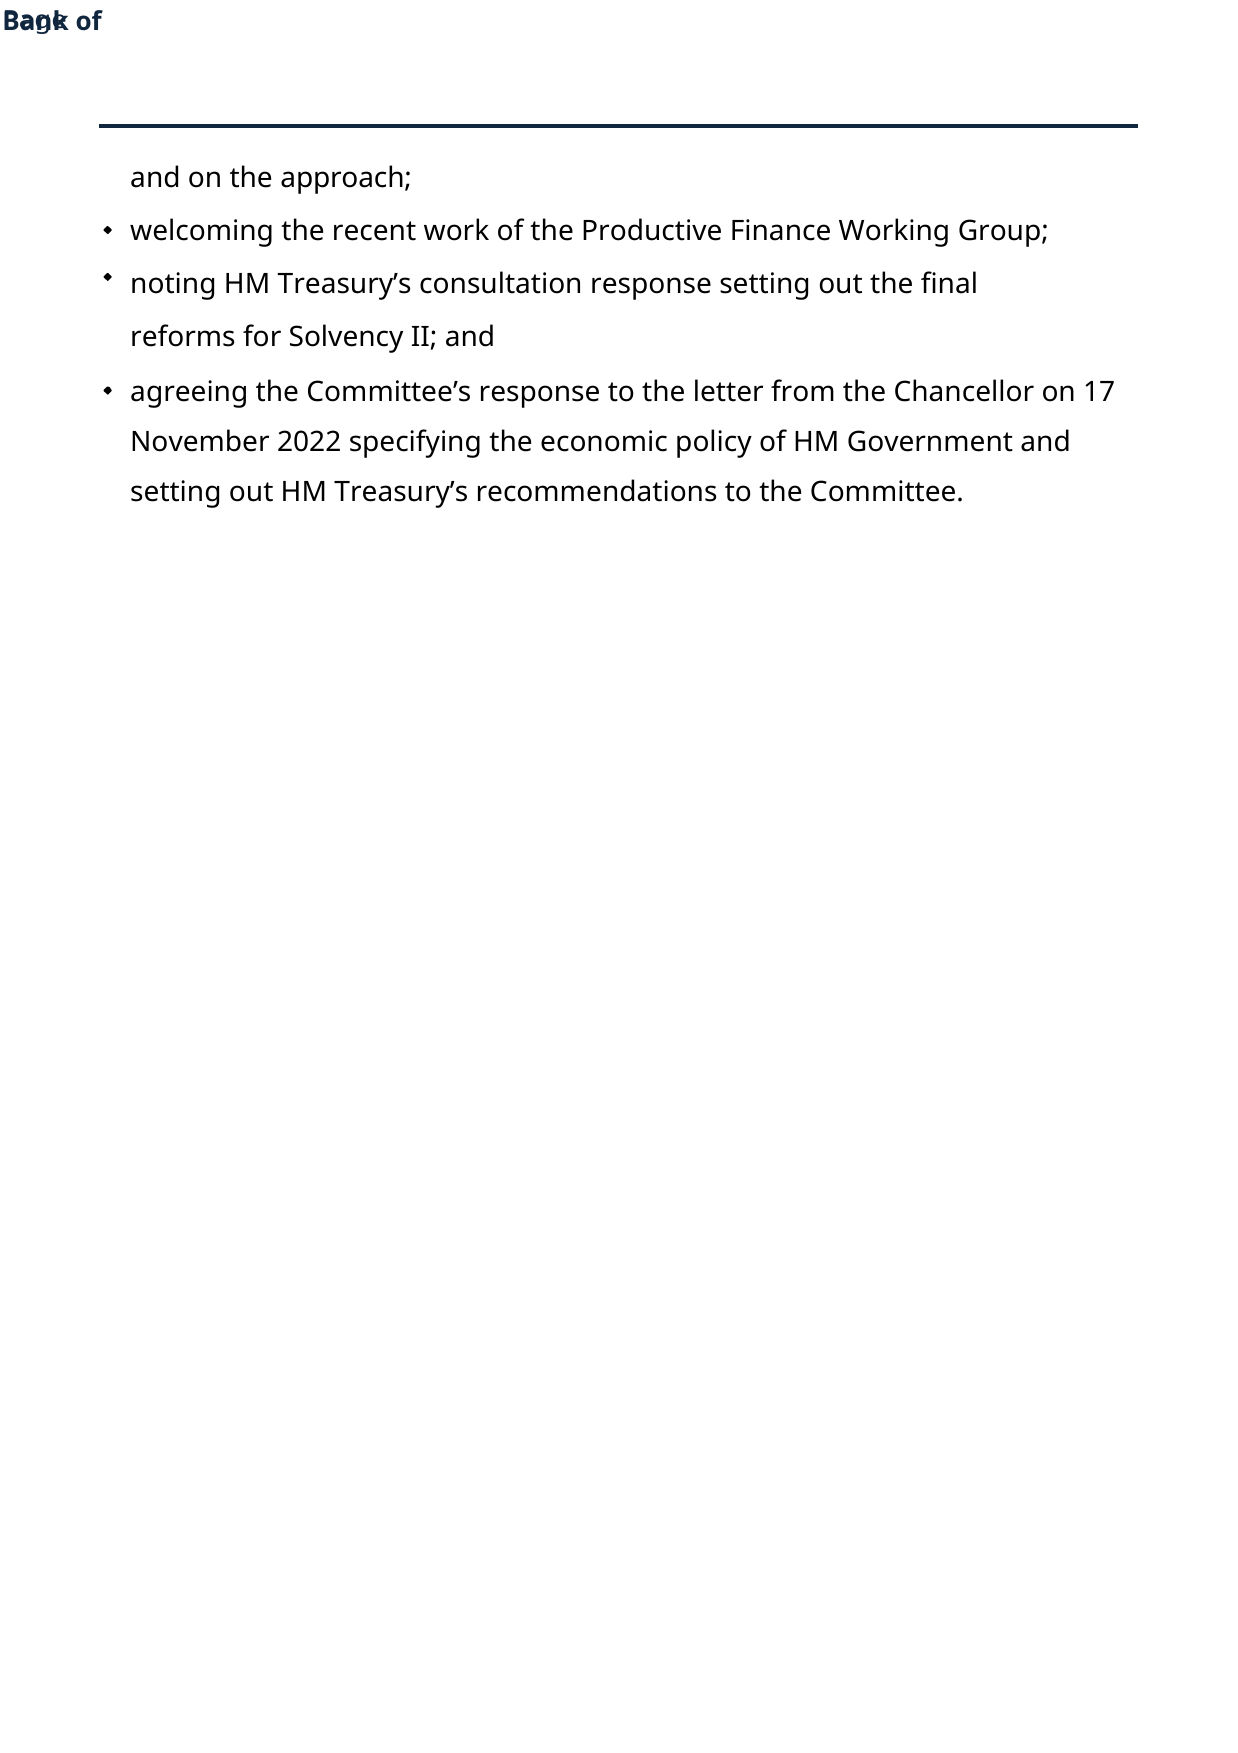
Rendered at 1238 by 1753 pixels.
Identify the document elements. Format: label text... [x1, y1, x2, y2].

text welcoming the recent work of the Productive Finance Working Group; noting HM Treasury’s consultation response setting out the final reforms for Solvency II; and [130, 211, 1069, 355]
text agreeing the Committee’s response to the letter from the Chancellor on 17 November 2022 specifying the economic policy of HM Government and setting out HM Treasury’s recommendations to the Committee. [130, 371, 1138, 509]
text and on the approach; [130, 158, 1149, 196]
